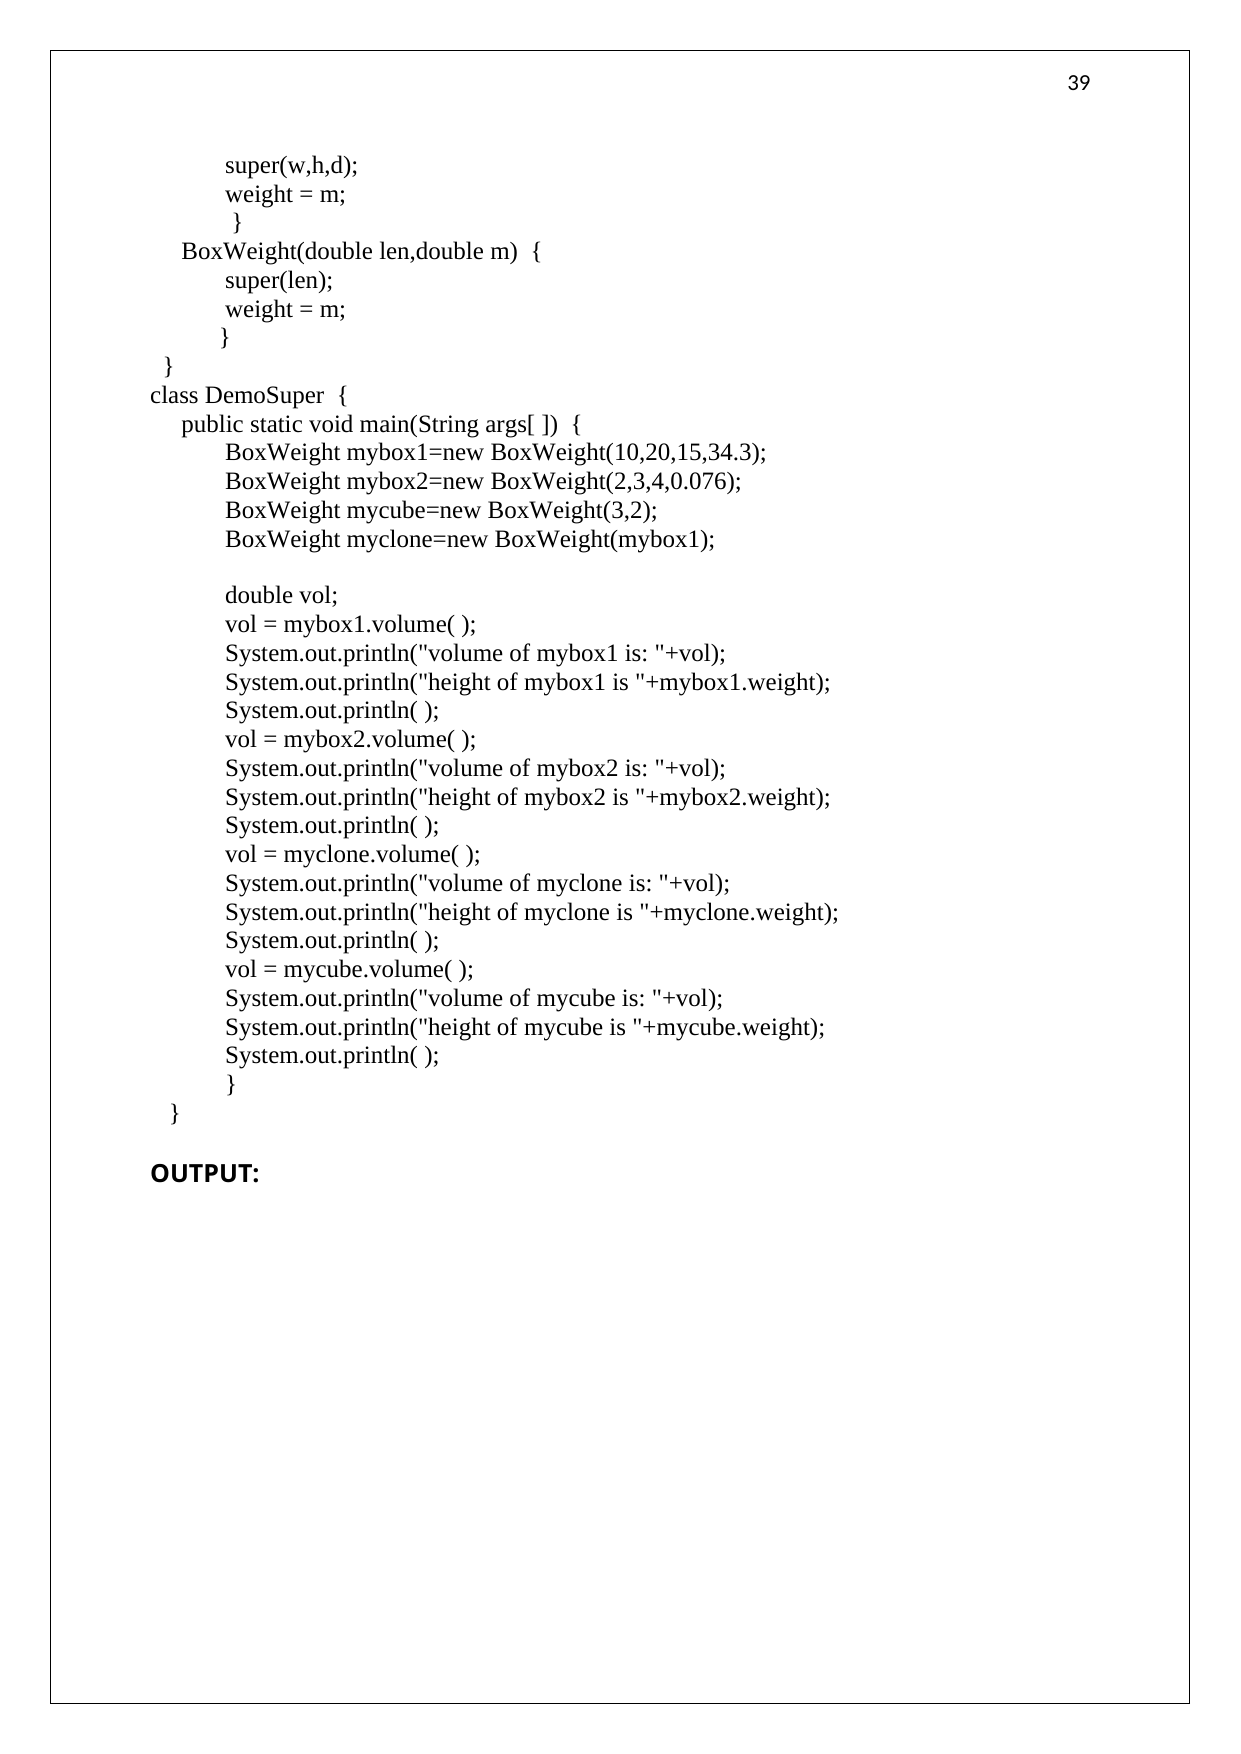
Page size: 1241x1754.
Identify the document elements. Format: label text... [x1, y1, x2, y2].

text double vol; [150, 581, 1090, 609]
text System.out.println("volume of mybox2 is: "+vol); [150, 753, 1090, 782]
text super(w,h,d); [150, 150, 1090, 179]
text System.out.println( ); [150, 696, 1090, 724]
text System.out.println("height of mybox1 is "+mybox1.weight); [150, 667, 1090, 696]
text System.out.println( ); [150, 1041, 1090, 1069]
text System.out.println("height of myclone is "+myclone.weight); [150, 897, 1090, 926]
text vol = myclone.volume( ); [150, 839, 1090, 868]
text vol = mybox2.volume( ); [150, 724, 1090, 753]
text class DemoSuper { [150, 380, 1090, 409]
text System.out.println("height of mybox2 is "+mybox2.weight); [150, 782, 1090, 811]
text public static void main(String args[ ]) { [150, 409, 1090, 437]
text weight = m; [150, 179, 1090, 207]
text BoxWeight mybox1=new BoxWeight(10,20,15,34.3); [150, 437, 1090, 466]
text OUTPUT: [150, 1156, 1090, 1189]
text System.out.println("volume of mybox1 is: "+vol); [150, 638, 1090, 667]
text } [150, 322, 1090, 351]
text vol = mycube.volume( ); [150, 954, 1090, 983]
text weight = m; [150, 294, 1090, 322]
text BoxWeight myclone=new BoxWeight(mybox1); [150, 524, 1090, 552]
text BoxWeight mycube=new BoxWeight(3,2); [150, 495, 1090, 524]
text System.out.println("height of mycube is "+mycube.weight); [150, 1012, 1090, 1041]
text } [150, 351, 1090, 380]
text System.out.println("volume of mycube is: "+vol); [150, 983, 1090, 1012]
text System.out.println( ); [150, 811, 1090, 839]
text } [150, 1069, 1090, 1098]
text BoxWeight(double len,double m) { [150, 236, 1090, 265]
text } [150, 1098, 1090, 1127]
text System.out.println( ); [150, 926, 1090, 954]
text vol = mybox1.volume( ); [150, 609, 1090, 638]
text BoxWeight mybox2=new BoxWeight(2,3,4,0.076); [150, 466, 1090, 495]
text } [150, 207, 1090, 236]
text System.out.println("volume of myclone is: "+vol); [150, 868, 1090, 897]
text super(len); [150, 265, 1090, 294]
